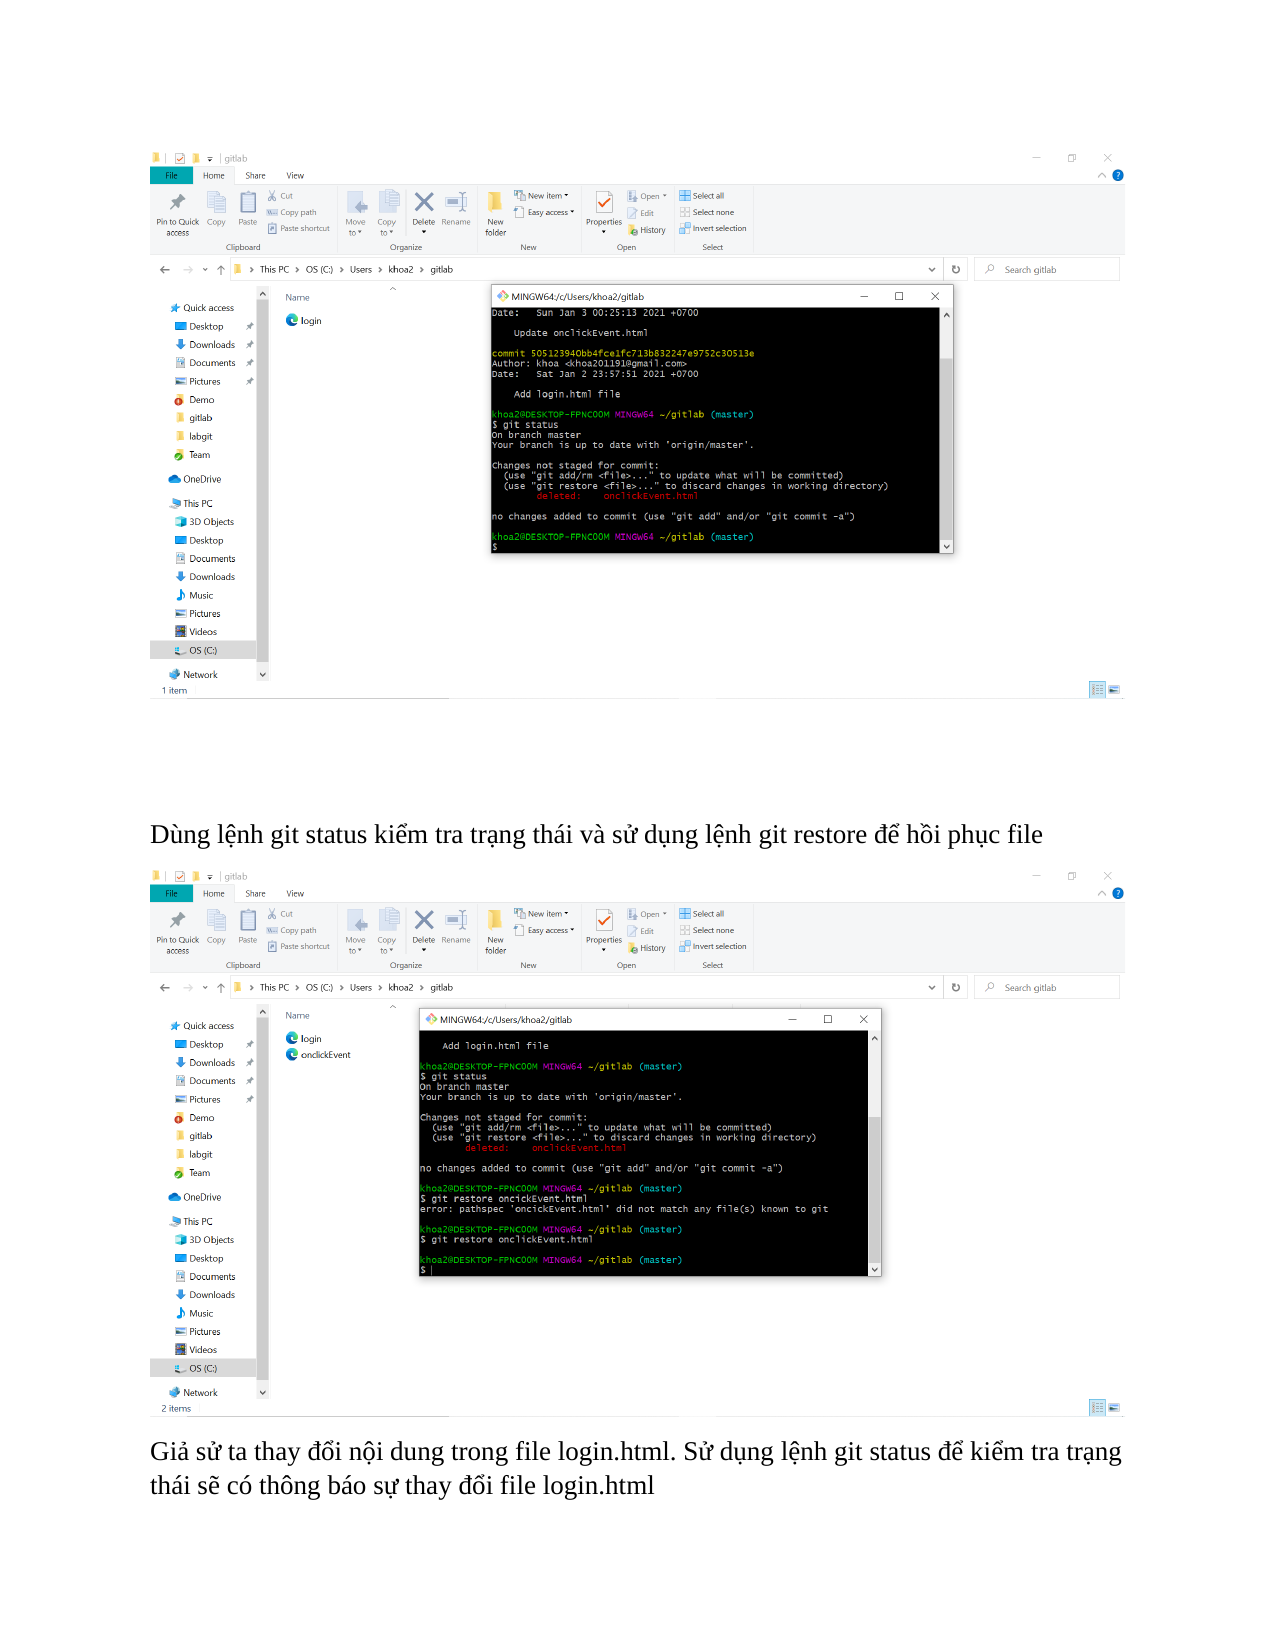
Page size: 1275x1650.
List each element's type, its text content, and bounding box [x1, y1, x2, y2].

picture [150, 150, 1125, 699]
text Giả sử ta thay đổi nội dung trong file login.html. Sử dụng lệnh git status để kiểm tra trạng thái sẽ có thông báo sự thay đổi file login.html [150, 1435, 1125, 1500]
picture [150, 867, 1125, 1417]
text Dùng lệnh git status kiểm tra trạng thái và sử dụng lệnh git restore để hồi phục file [150, 818, 1125, 849]
